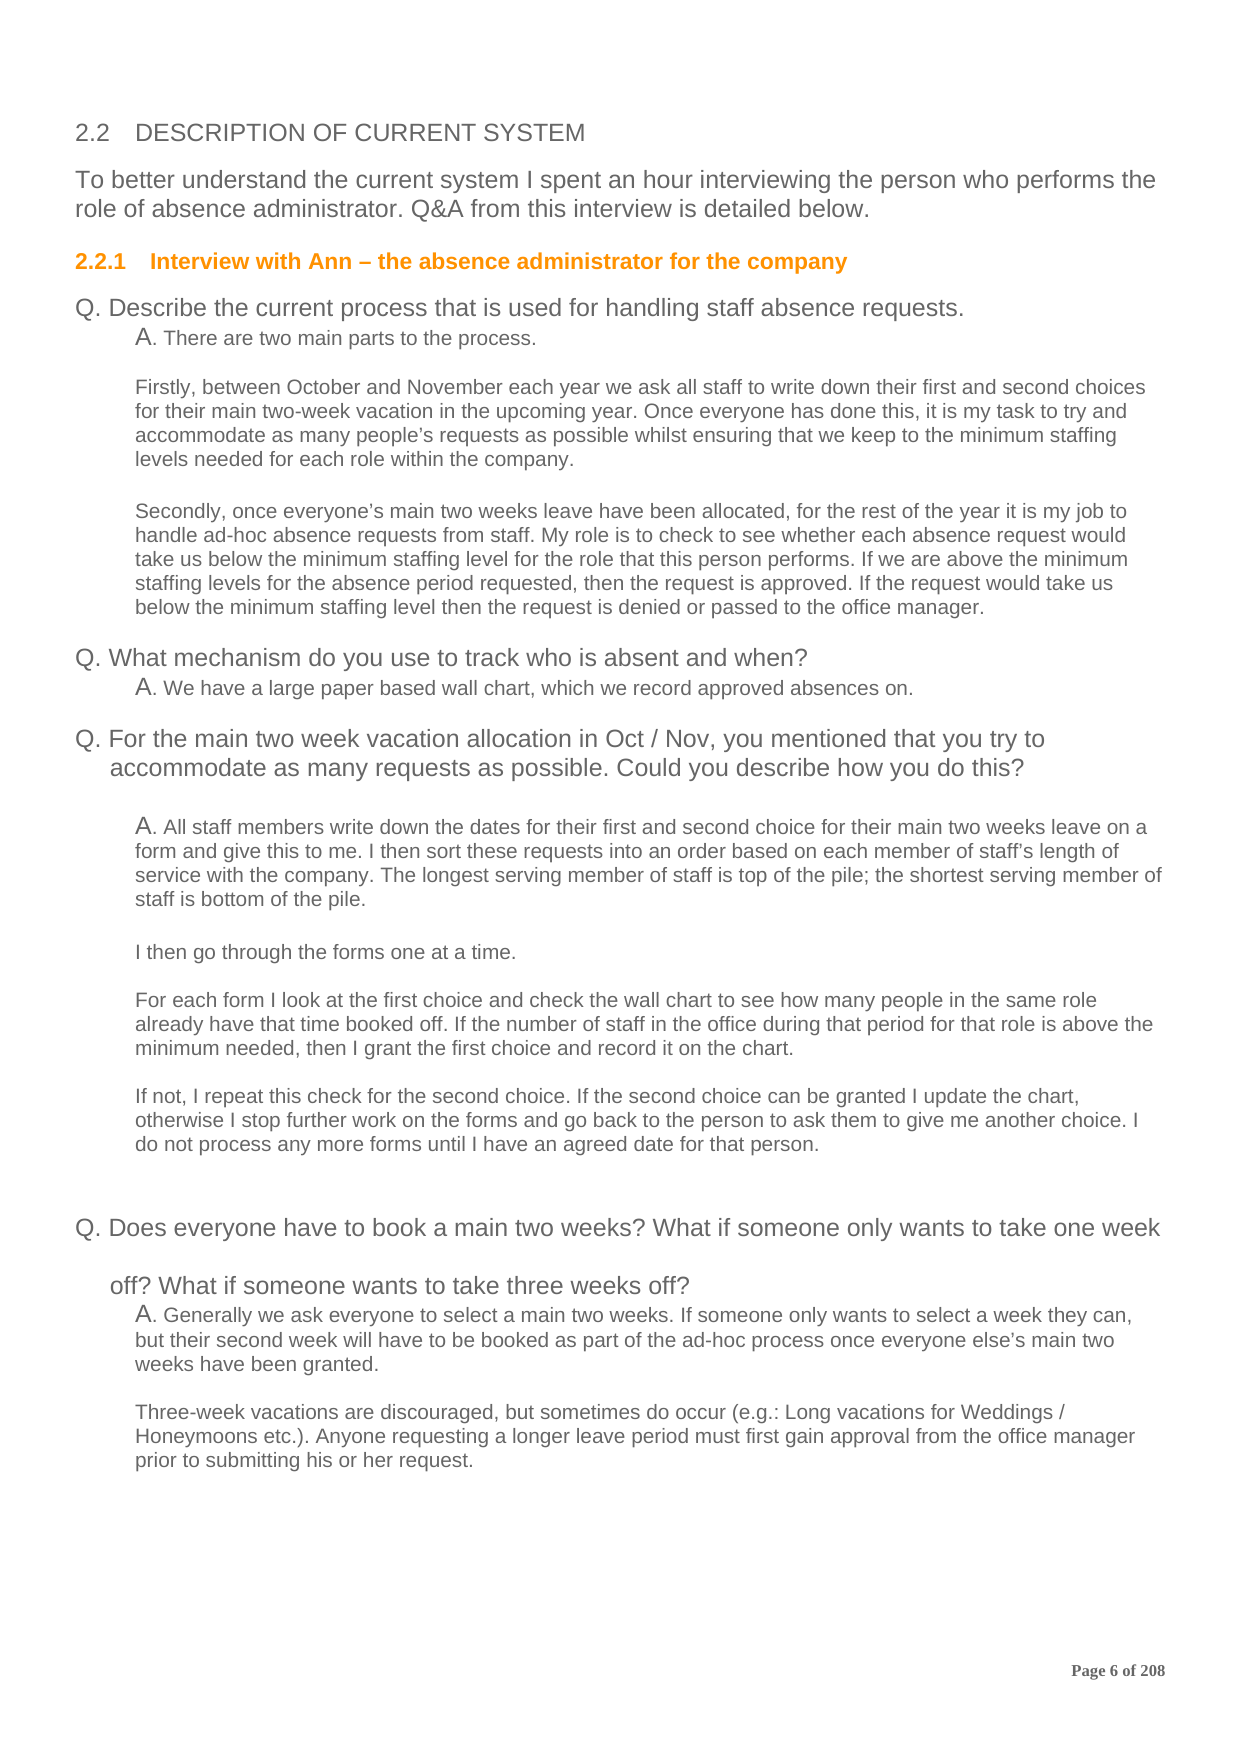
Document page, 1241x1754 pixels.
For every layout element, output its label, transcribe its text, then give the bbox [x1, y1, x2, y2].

text A. We have a large paper based wall chart, which we record approved absences on. [135, 672, 1165, 700]
text Q. For the main two week vacation allocation in Oct / Nov, you mentioned that you try to accommodate as many requests as possible. Could you describe how you do this? [75, 724, 1165, 811]
text Q. What mechanism do you use to track who is absent and when? [75, 643, 1165, 672]
text Q. Does everyone have to book a main two weeks? What if someone only wants to take one week off? What if someone wants to take three weeks off? [75, 1213, 1165, 1299]
text A. There are two main parts to the process. Firstly, between October and November each year we ask all staff to write down their first and second choices for their main two-week vacation in the upcoming year. Once everyone has done this, it is my task to try and accommodate as many people’s requests as possible whilst ensuring that we keep to the minimum staffing levels needed for each role within the company. [135, 322, 1165, 470]
text I then go through the forms one at a time. [135, 940, 1165, 964]
text Q. Describe the current process that is used for handling staff absence requests. [75, 293, 1165, 322]
text A. Generally we ask everyone to select a main two weeks. If someone only wants to select a week they can, but their second week will have to be booked as part of the ad-hoc process once everyone else’s main two weeks have been granted. [135, 1299, 1165, 1376]
text For each form I look at the first choice and check the wall chart to see how many people in the same role already have that time booked off. If the number of staff in the office during that period for that role is above the minimum needed, then I grant the first choice and record it on the chart. [135, 988, 1165, 1060]
text To better understand the current system I spent an hour interviewing the person who performs the role of absence administrator. Q&A from this interview is detailed below. [75, 166, 1165, 223]
text Secondly, once everyone’s main two weeks leave have been allocated, for the rest of the year it is my job to handle ad-hoc absence requests from staff. My role is to check to see whether each absence request would take us below the minimum staffing level for the role that this person performs. If we are above the minimum staffing levels for the absence period requested, then the request is approved. If the request would take us below the minimum staffing level then the request is denied or passed to the office manager. [135, 499, 1165, 619]
text If not, I repeat this check for the second choice. If the second choice can be granted I update the chart, otherwise I stop further work on the forms and go back to the person to ask them to give me another choice. I do not process any more forms until I have an agreed date for that person. [135, 1084, 1165, 1156]
text A. All staff members write down the dates for their first and second choice for their main two weeks leave on a form and give this to me. I then sort these requests into an order based on each member of staff’s length of service with the company. The longest serving member of staff is top of the pile; the shortest serving member of staff is bottom of the pile. [135, 811, 1165, 911]
subtitle Interview with Ann – the absence administrator for the company [75, 248, 1165, 274]
subtitle Description of current system [75, 118, 1165, 147]
text Three-week vacations are discouraged, but sometimes do occur (e.g.: Long vacations for Weddings / Honeymoons etc.). Anyone requesting a longer leave period must first gain approval from the office manager prior to submitting his or her request. [135, 1400, 1165, 1472]
